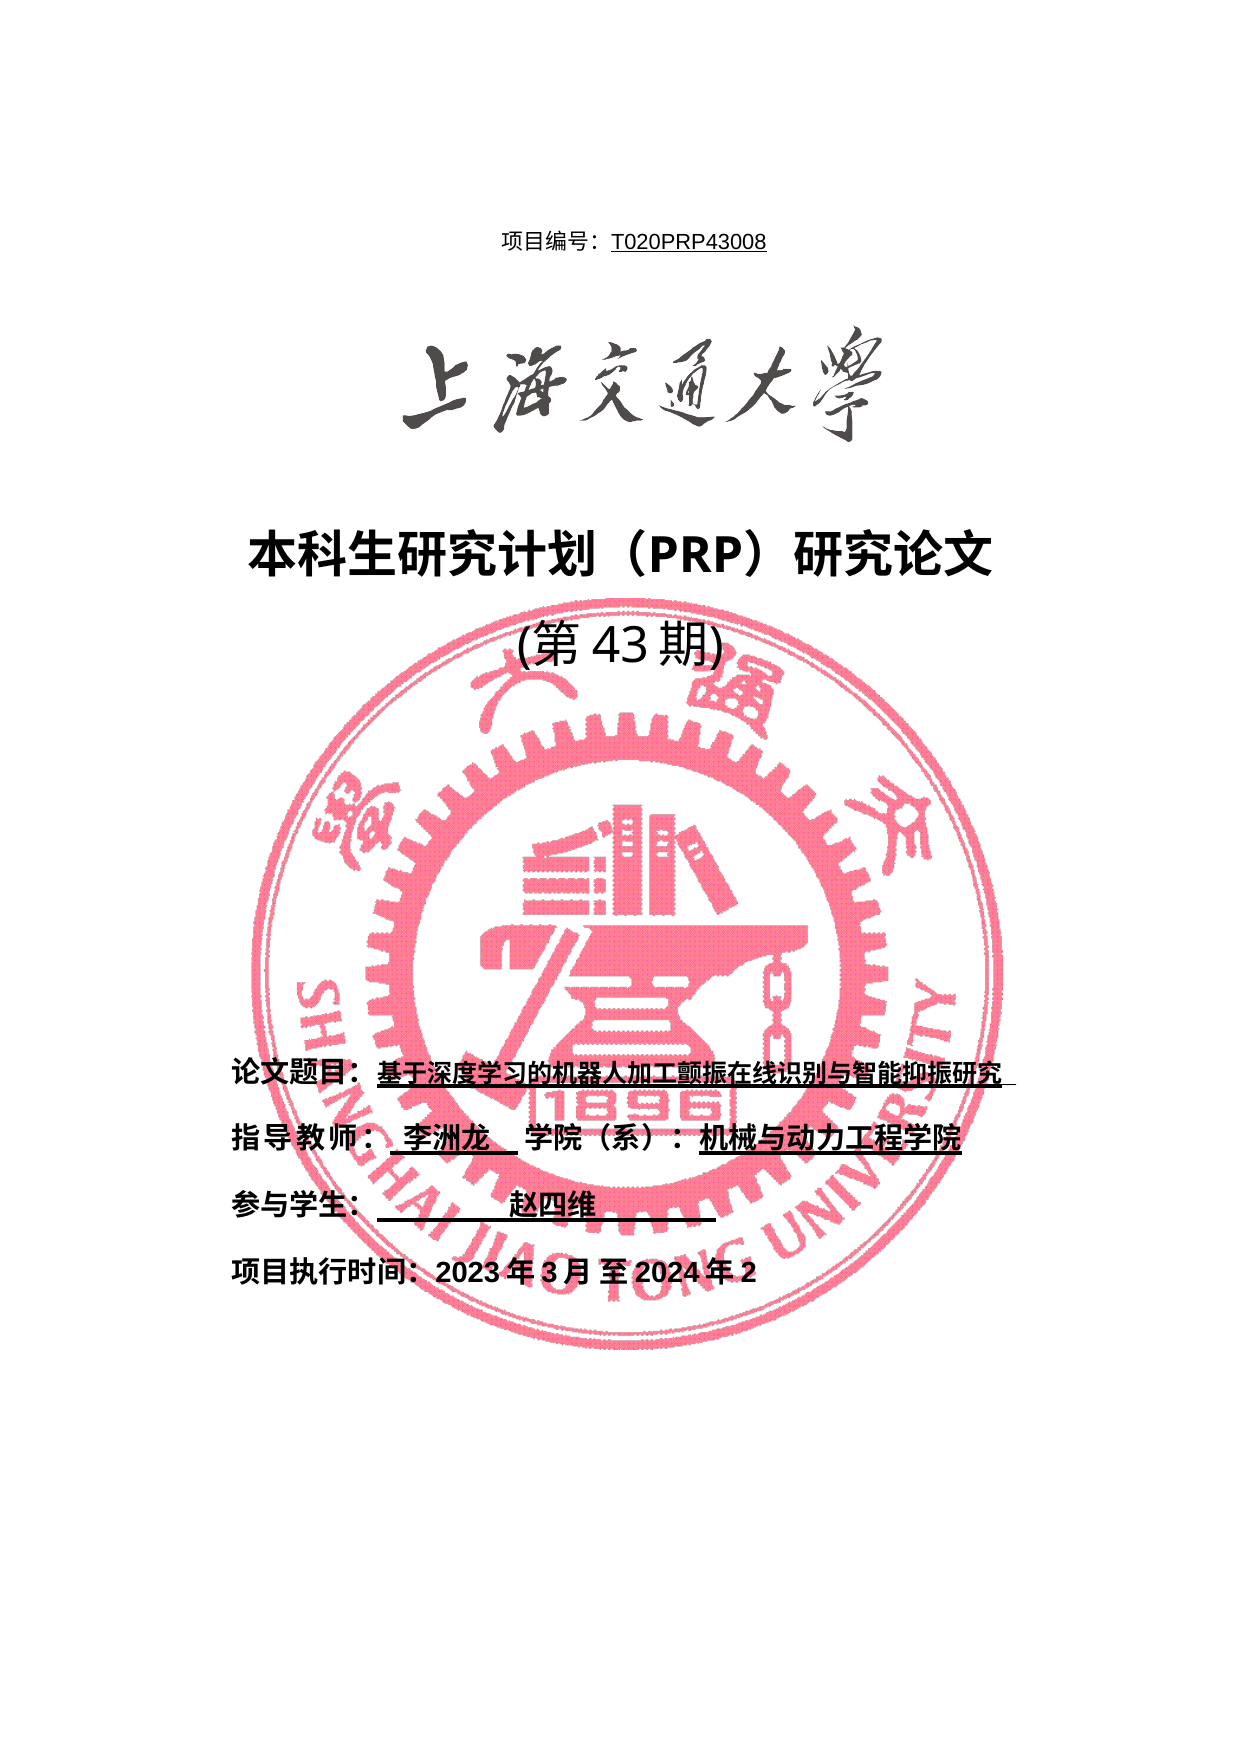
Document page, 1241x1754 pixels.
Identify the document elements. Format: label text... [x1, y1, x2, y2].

text 项目执行时间：2023年3月 至 2024年2 [231, 1255, 1075, 1289]
text 本科生研究计划（PRP）研究论文 [165, 514, 1075, 587]
text 参与学生： 赵四维 [231, 1189, 1075, 1222]
text 项目编号：T020PRP43008 [165, 223, 1075, 256]
text 论文题目：基于深度学习的机器人加工颤振在线识别与智能抑振研究_ [231, 1055, 1075, 1089]
text 指导教师： 李洲龙 学院（系）：机械与动力工程学院 [231, 1122, 1075, 1155]
text (第43期) [165, 605, 1075, 678]
